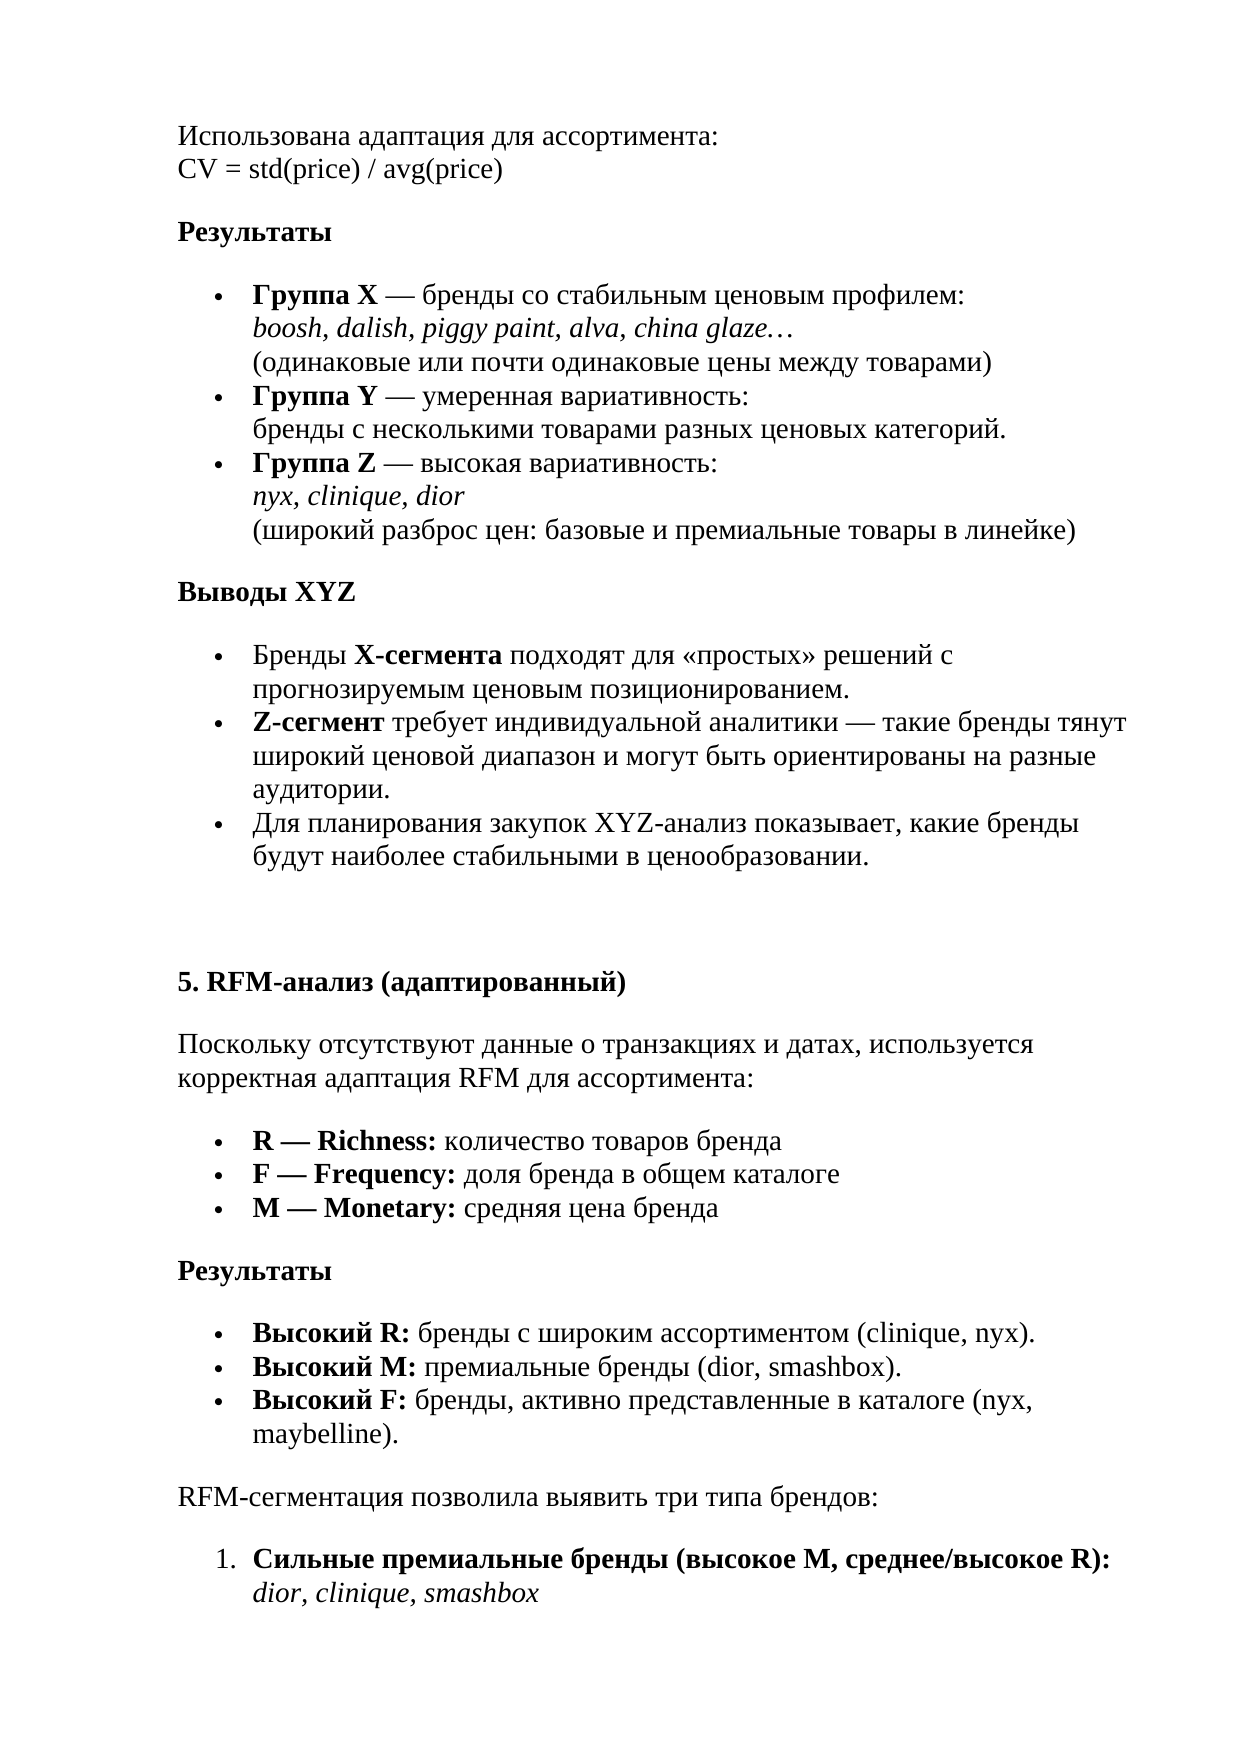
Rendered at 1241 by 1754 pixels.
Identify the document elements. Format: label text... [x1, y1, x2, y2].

list Сильные премиальные бренды (высокое M, среднее/высокое R): dior, clinique, smashbox [215, 1541, 1152, 1608]
text RFM-сегментация позволила выявить три типа брендов: [177, 1479, 1152, 1512]
text Результаты [177, 1253, 1152, 1286]
list Группа Y — умеренная вариативность: бренды с несколькими товарами разных ценовых категорий. [215, 378, 1152, 445]
list Бренды X-сегмента подходят для «простых» решений с прогнозируемым ценовым позиционированием. [215, 637, 1152, 704]
list Для планирования закупок XYZ-анализ показывает, какие бренды будут наиболее стабильными в ценообразовании. [215, 805, 1152, 872]
list Z-сегмент требует индивидуальной аналитики — такие бренды тянут широкий ценовой диапазон и могут быть ориентированы на разные аудитории. [215, 704, 1152, 805]
list Группа X — бренды со стабильным ценовым профилем: boosh, dalish, piggy paint, alva, china glaze… (одинаковые или почти одинаковые цены между товарами) [215, 277, 1152, 378]
list Высокий R: бренды с широким ассортиментом (clinique, nyx). [215, 1315, 1152, 1349]
list Высокий M: премиальные бренды (dior, smashbox). [215, 1349, 1152, 1382]
text Использована адаптация для ассортимента: CV = std(price) / avg(price) [177, 118, 1152, 185]
text Результаты [177, 214, 1152, 248]
text Поскольку отсутствуют данные о транзакциях и датах, используется корректная адаптация RFM для ассортимента: [177, 1027, 1152, 1094]
list Группа Z — высокая вариативность: nyx, clinique, dior (широкий разброс цен: базовые и премиальные товары в линейке) [215, 445, 1152, 545]
list F — Frequency: доля бренда в общем каталоге [215, 1156, 1152, 1190]
text Выводы XYZ [177, 574, 1152, 608]
list Высокий F: бренды, активно представленные в каталоге (nyx, maybelline). [215, 1382, 1152, 1449]
text 5. RFM-анализ (адаптированный) [177, 964, 1152, 997]
list M — Monetary: средняя цена бренда [215, 1190, 1152, 1223]
list R — Richness: количество товаров бренда [215, 1123, 1152, 1156]
